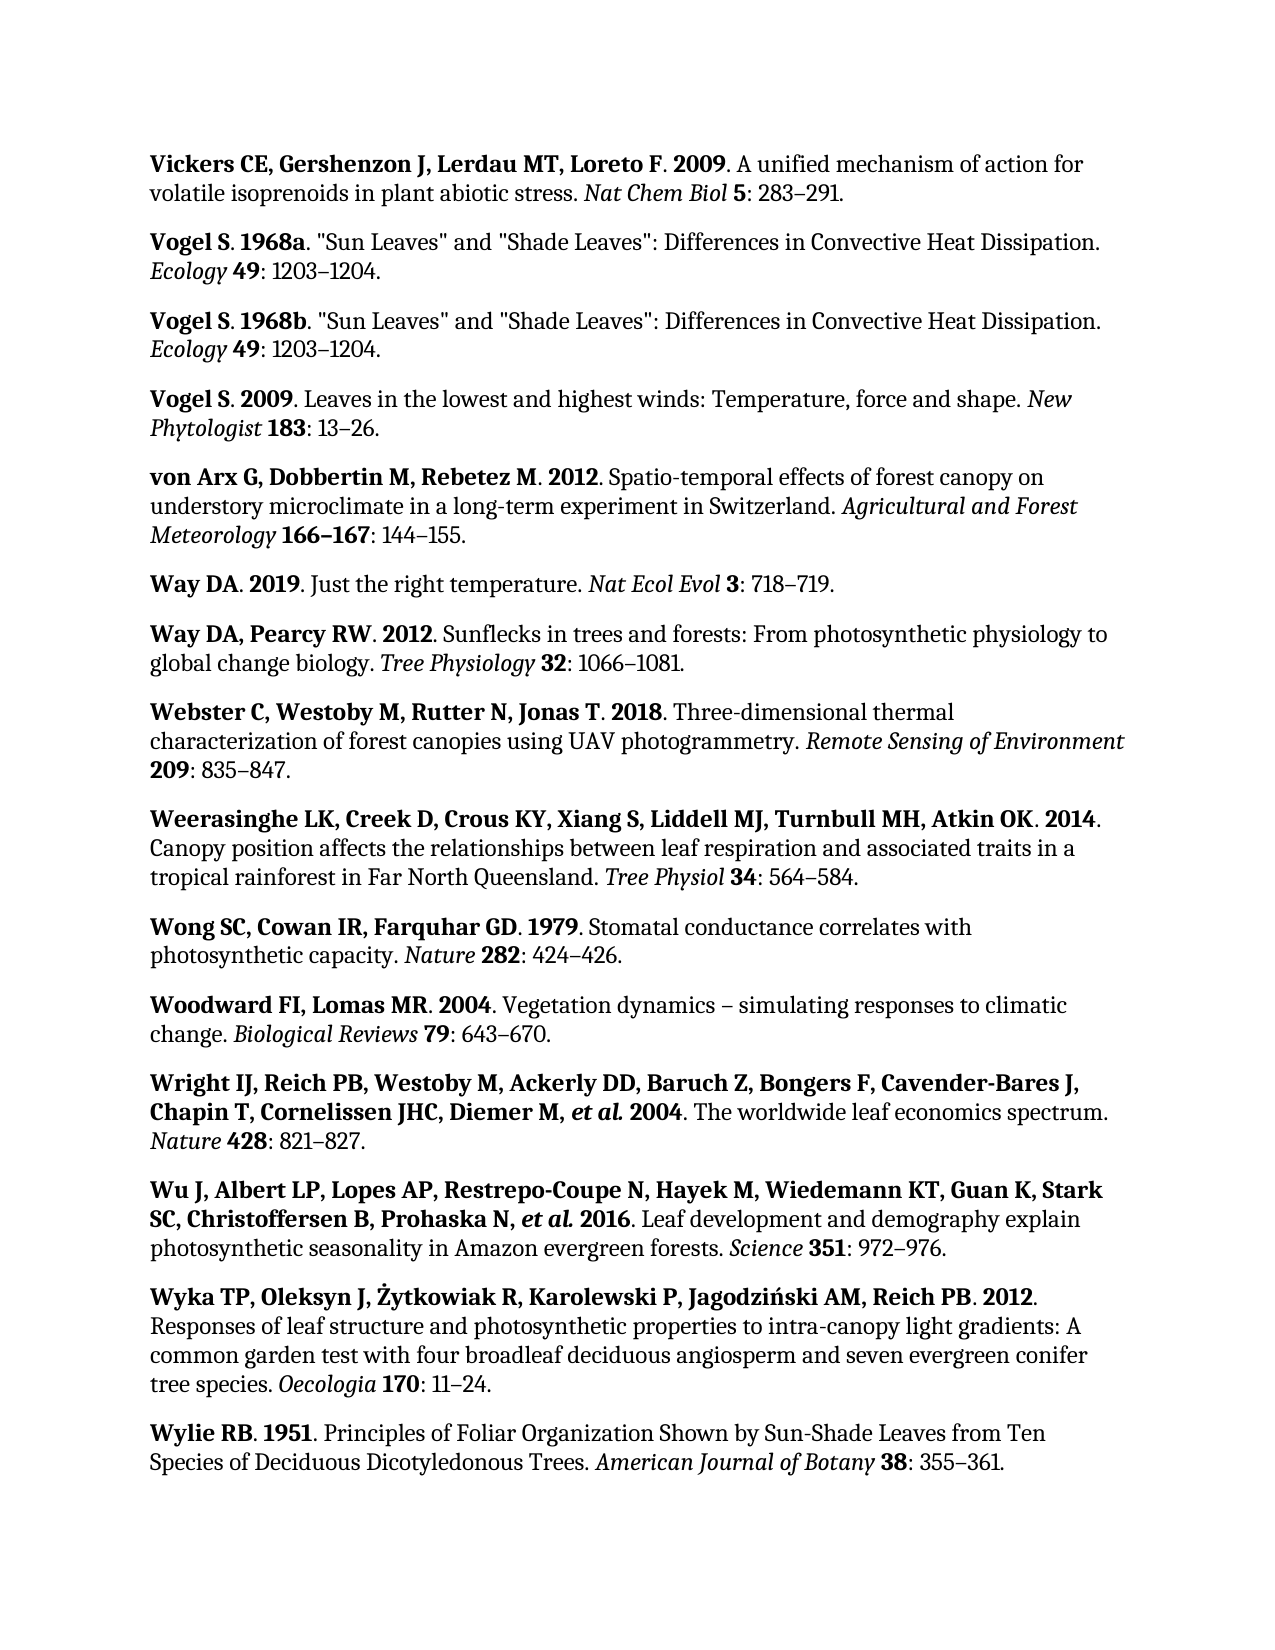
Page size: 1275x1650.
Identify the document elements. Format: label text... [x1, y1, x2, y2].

text Wright IJ, Reich PB, Westoby M, Ackerly DD, Baruch Z, Bongers F, Cavender-Bares J, Chapin T, Cornelissen JHC, Diemer M, et al. 2004. The worldwide leaf economics spectrum. Nature 428: 821–827. [150, 1069, 1125, 1155]
text Woodward FI, Lomas MR. 2004. Vegetation dynamics – simulating responses to climatic change. Biological Reviews 79: 643–670. [150, 991, 1125, 1048]
text Webster C, Westoby M, Rutter N, Jonas T. 2018. Three-dimensional thermal characterization of forest canopies using UAV photogrammetry. Remote Sensing of Environment 209: 835–847. [150, 698, 1125, 784]
text Wylie RB. 1951. Principles of Foliar Organization Shown by Sun-Shade Leaves from Ten Species of Deciduous Dicotyledonous Trees. American Journal of Botany 38: 355–361. [150, 1419, 1125, 1477]
text Wong SC, Cowan IR, Farquhar GD. 1979. Stomatal conductance correlates with photosynthetic capacity. Nature 282: 424–426. [150, 912, 1125, 970]
text Wyka TP, Oleksyn J, Żytkowiak R, Karolewski P, Jagodziński AM, Reich PB. 2012. Responses of leaf structure and photosynthetic properties to intra-canopy light gradients: A common garden test with four broadleaf deciduous angiosperm and seven evergreen conifer tree species. Oecologia 170: 11–24. [150, 1283, 1125, 1398]
text Wu J, Albert LP, Lopes AP, Restrepo-Coupe N, Hayek M, Wiedemann KT, Guan K, Stark SC, Christoffersen B, Prohaska N, et al. 2016. Leaf development and demography explain photosynthetic seasonality in Amazon evergreen forests. Science 351: 972–976. [150, 1176, 1125, 1262]
text Vogel S. 1968a. "Sun Leaves" and "Shade Leaves": Differences in Convective Heat Dissipation. Ecology 49: 1203–1204. [150, 228, 1125, 286]
text Vickers CE, Gershenzon J, Lerdau MT, Loreto F. 2009. A unified mechanism of action for volatile isoprenoids in plant abiotic stress. Nat Chem Biol 5: 283–291. [150, 150, 1125, 207]
text Way DA. 2019. Just the right temperature. Nat Ecol Evol 3: 718–719. [150, 570, 1125, 599]
text Vogel S. 1968b. "Sun Leaves" and "Shade Leaves": Differences in Convective Heat Dissipation. Ecology 49: 1203–1204. [150, 307, 1125, 364]
text von Arx G, Dobbertin M, Rebetez M. 2012. Spatio-temporal effects of forest canopy on understory microclimate in a long-term experiment in Switzerland. Agricultural and Forest Meteorology 166–167: 144–155. [150, 463, 1125, 549]
text Way DA, Pearcy RW. 2012. Sunflecks in trees and forests: From photosynthetic physiology to global change biology. Tree Physiology 32: 1066–1081. [150, 620, 1125, 677]
text Weerasinghe LK, Creek D, Crous KY, Xiang S, Liddell MJ, Turnbull MH, Atkin OK. 2014. Canopy position affects the relationships between leaf respiration and associated traits in a tropical rainforest in Far North Queensland. Tree Physiol 34: 564–584. [150, 805, 1125, 892]
text Vogel S. 2009. Leaves in the lowest and highest winds: Temperature, force and shape. New Phytologist 183: 13–26. [150, 385, 1125, 442]
